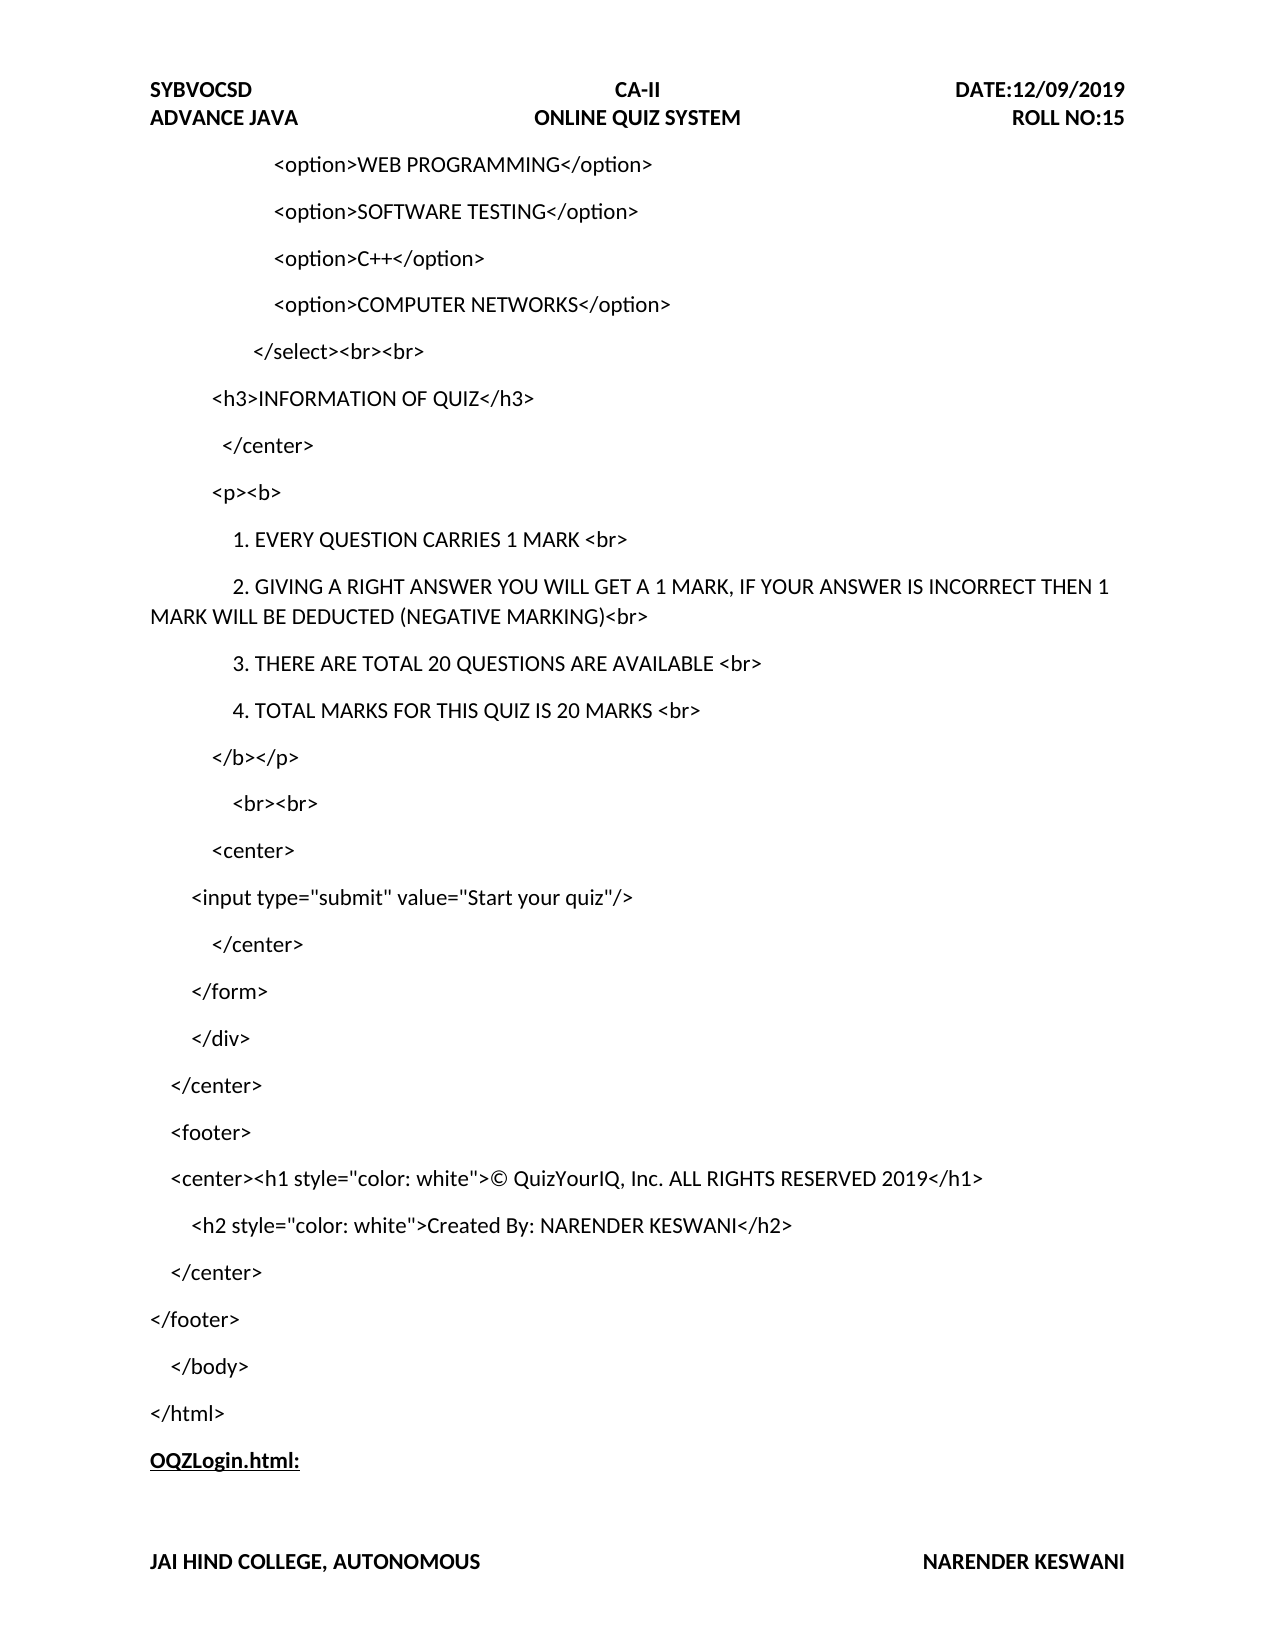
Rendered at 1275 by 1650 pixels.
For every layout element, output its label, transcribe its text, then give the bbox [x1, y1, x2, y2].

text <option>COMPUTER NETWORKS</option> [150, 291, 1125, 319]
text <footer> [150, 1118, 1125, 1146]
text </div> [150, 1024, 1125, 1052]
text </center> [150, 1258, 1125, 1286]
text <center><h1 style="color: white">© QuizYourIQ, Inc. ALL RIGHTS RESERVED 2019</h1> [150, 1164, 1125, 1193]
text </form> [150, 977, 1125, 1005]
text 1. EVERY QUESTION CARRIES 1 MARK <br> [150, 525, 1125, 553]
text </html> [150, 1399, 1125, 1427]
text </body> [150, 1352, 1125, 1380]
text </b></p> [150, 743, 1125, 771]
text <h2 style="color: white">Created By: NARENDER KESWANI</h2> [150, 1211, 1125, 1239]
text </center> [150, 1071, 1125, 1099]
text 3. THERE ARE TOTAL 20 QUESTIONS ARE AVAILABLE <br> [150, 649, 1125, 677]
text </center> [150, 930, 1125, 958]
text </center> [150, 431, 1125, 459]
text <p><b> [150, 478, 1125, 506]
text </select><br><br> [150, 337, 1125, 366]
text <option>WEB PROGRAMMING</option> [150, 150, 1125, 178]
text 2. GIVING A RIGHT ANSWER YOU WILL GET A 1 MARK, IF YOUR ANSWER IS INCORRECT THEN 1 MARK WILL BE DEDUCTED (NEGATIVE MARKING)<br> [150, 572, 1125, 630]
text <h3>INFORMATION OF QUIZ</h3> [150, 384, 1125, 412]
text <br><br> [150, 789, 1125, 818]
text <option>SOFTWARE TESTING</option> [150, 197, 1125, 225]
text 4. TOTAL MARKS FOR THIS QUIZ IS 20 MARKS <br> [150, 696, 1125, 724]
text <option>C++</option> [150, 244, 1125, 272]
text <center> [150, 836, 1125, 864]
text </footer> [150, 1305, 1125, 1333]
text OQZLogin.html: [150, 1446, 1125, 1474]
text <input type="submit" value="Start your quiz"/> [150, 883, 1125, 911]
